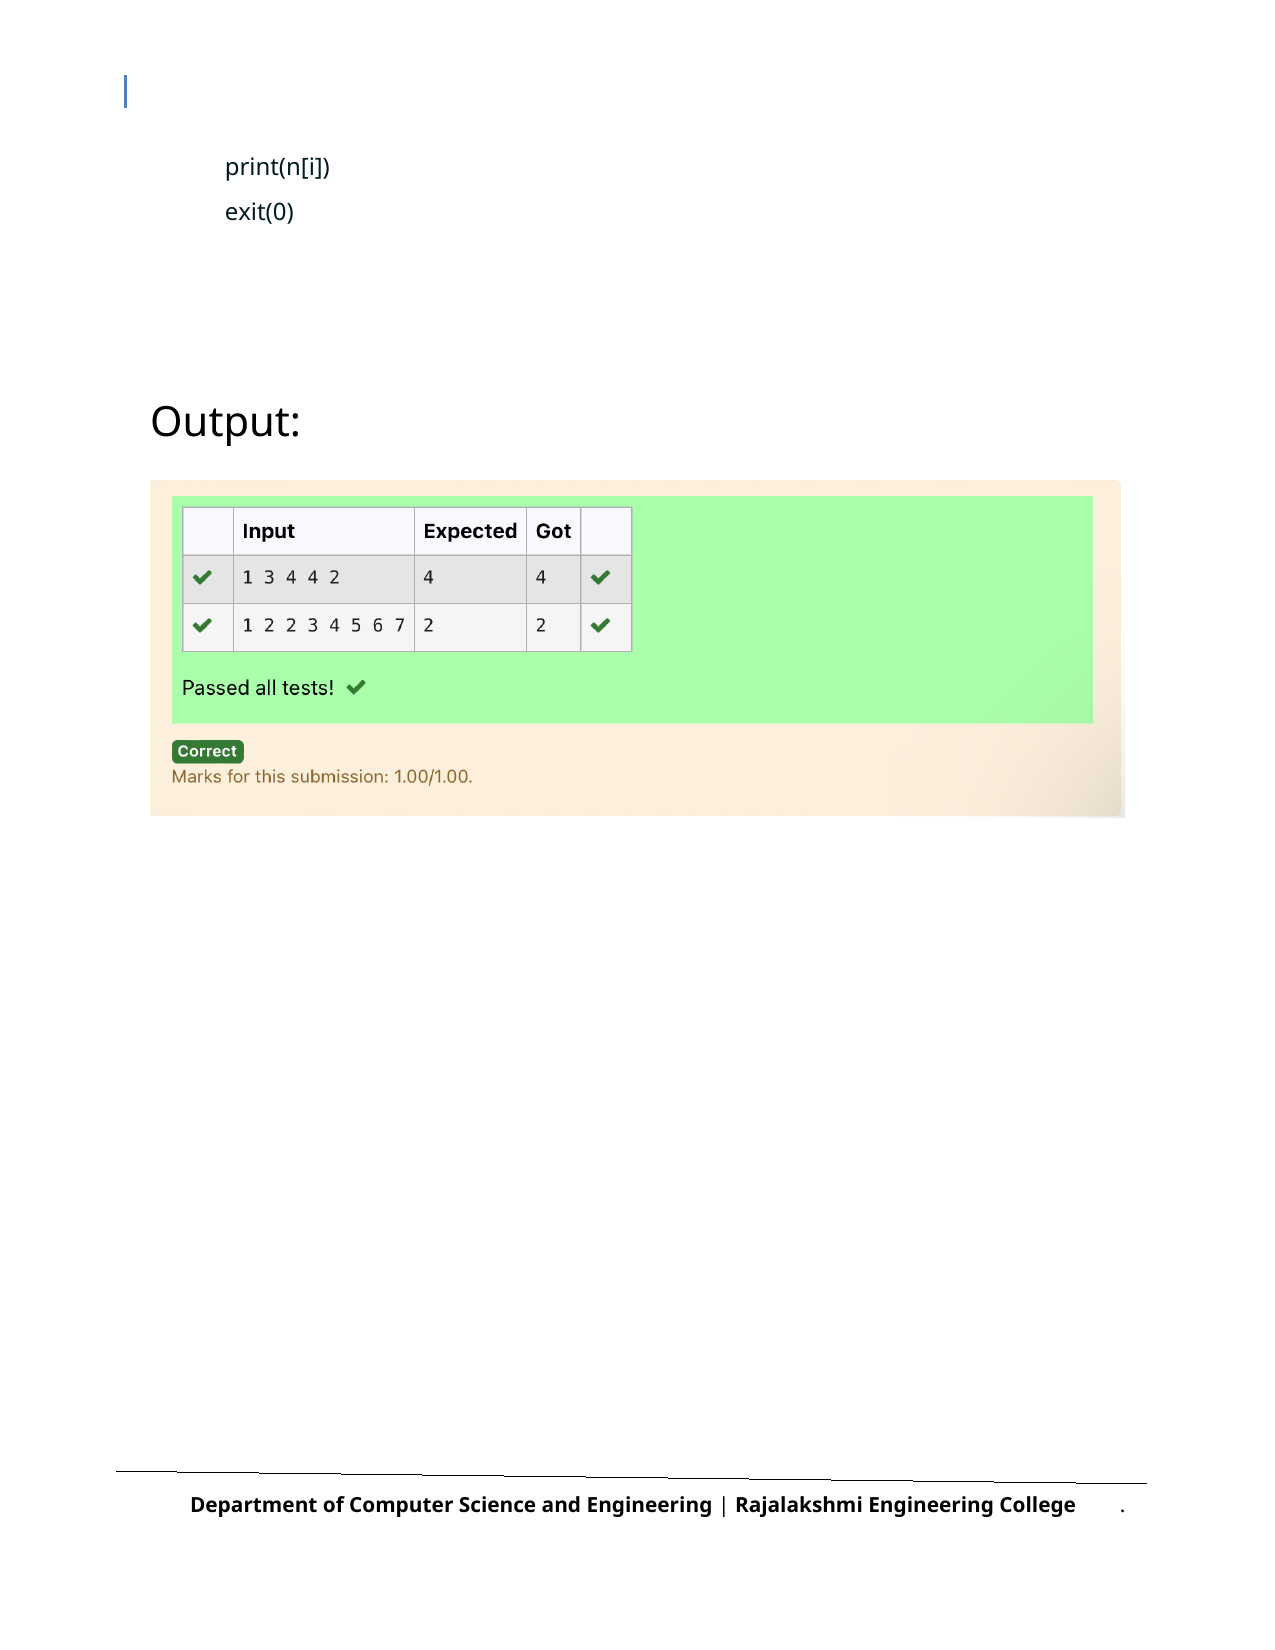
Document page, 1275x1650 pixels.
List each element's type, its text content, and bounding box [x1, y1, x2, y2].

text print(n[i]) [150, 150, 1125, 183]
text exit(0) [150, 195, 1125, 228]
picture [150, 478, 1125, 818]
text Output: [150, 392, 1125, 449]
